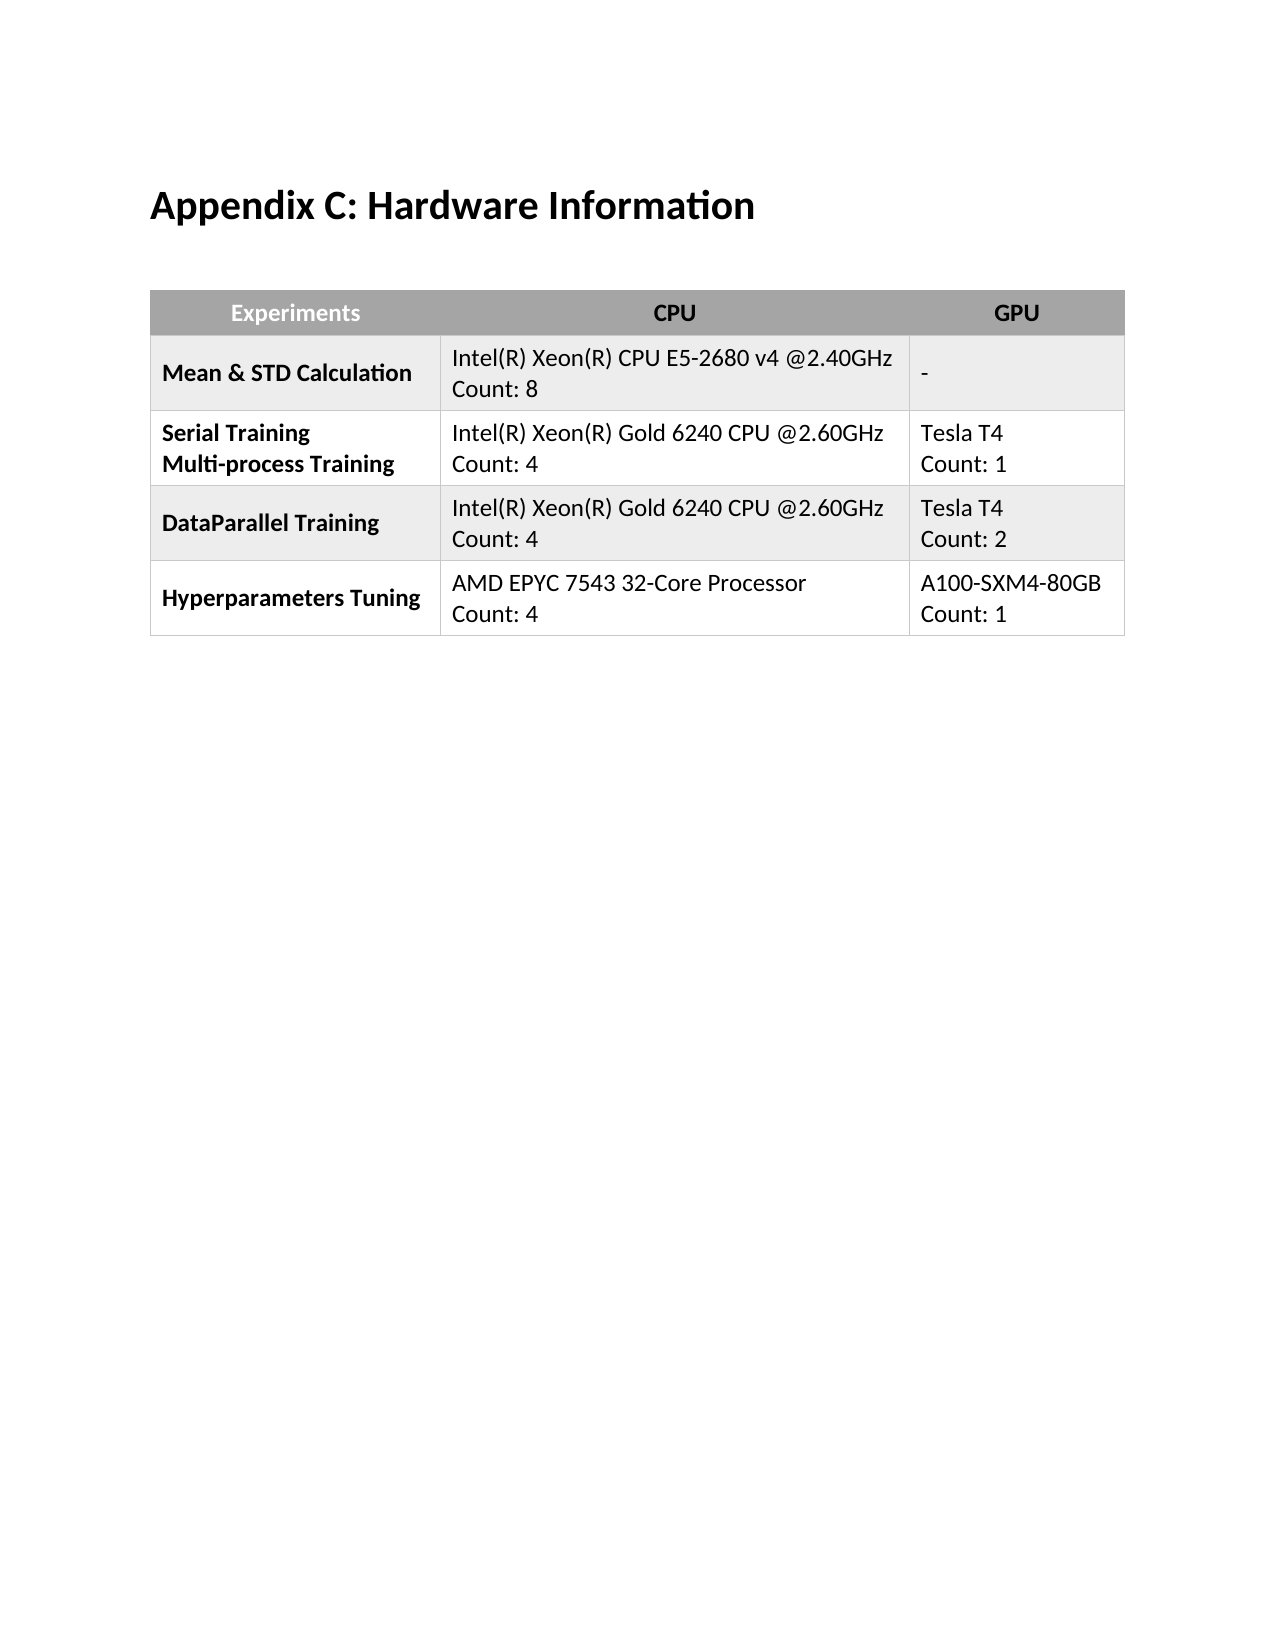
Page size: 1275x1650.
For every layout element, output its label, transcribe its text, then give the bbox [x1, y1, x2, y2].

table_cell Tesla T4 Count: 2 [910, 486, 1124, 560]
table_cell AMD EPYC 7543 32-Core Processor Count: 4 [441, 561, 909, 635]
table_cell Intel(R) Xeon(R) Gold 6240 CPU @2.60GHz Count: 4 [441, 486, 909, 560]
table_header CPU [441, 291, 909, 335]
table_cell Tesla T4 Count: 1 [910, 411, 1124, 485]
table_cell Intel(R) Xeon(R) Gold 6240 CPU @2.60GHz Count: 4 [441, 411, 909, 485]
table_cell Mean & STD Calculation [151, 336, 440, 410]
table_cell Intel(R) Xeon(R) CPU E5-2680 v4 @2.40GHz Count: 8 [441, 336, 909, 410]
table_cell Serial Training Multi-process Training [151, 411, 440, 485]
table_cell Hyperparameters Tuning [151, 561, 440, 635]
subtitle Appendix C: Hardware Information [150, 179, 1125, 230]
table_cell - [910, 336, 1124, 410]
table_header GPU [910, 291, 1124, 335]
table_cell DataParallel Training [151, 486, 440, 560]
table_cell A100-SXM4-80GB Count: 1 [910, 561, 1124, 635]
table_header Experiments [151, 291, 440, 335]
